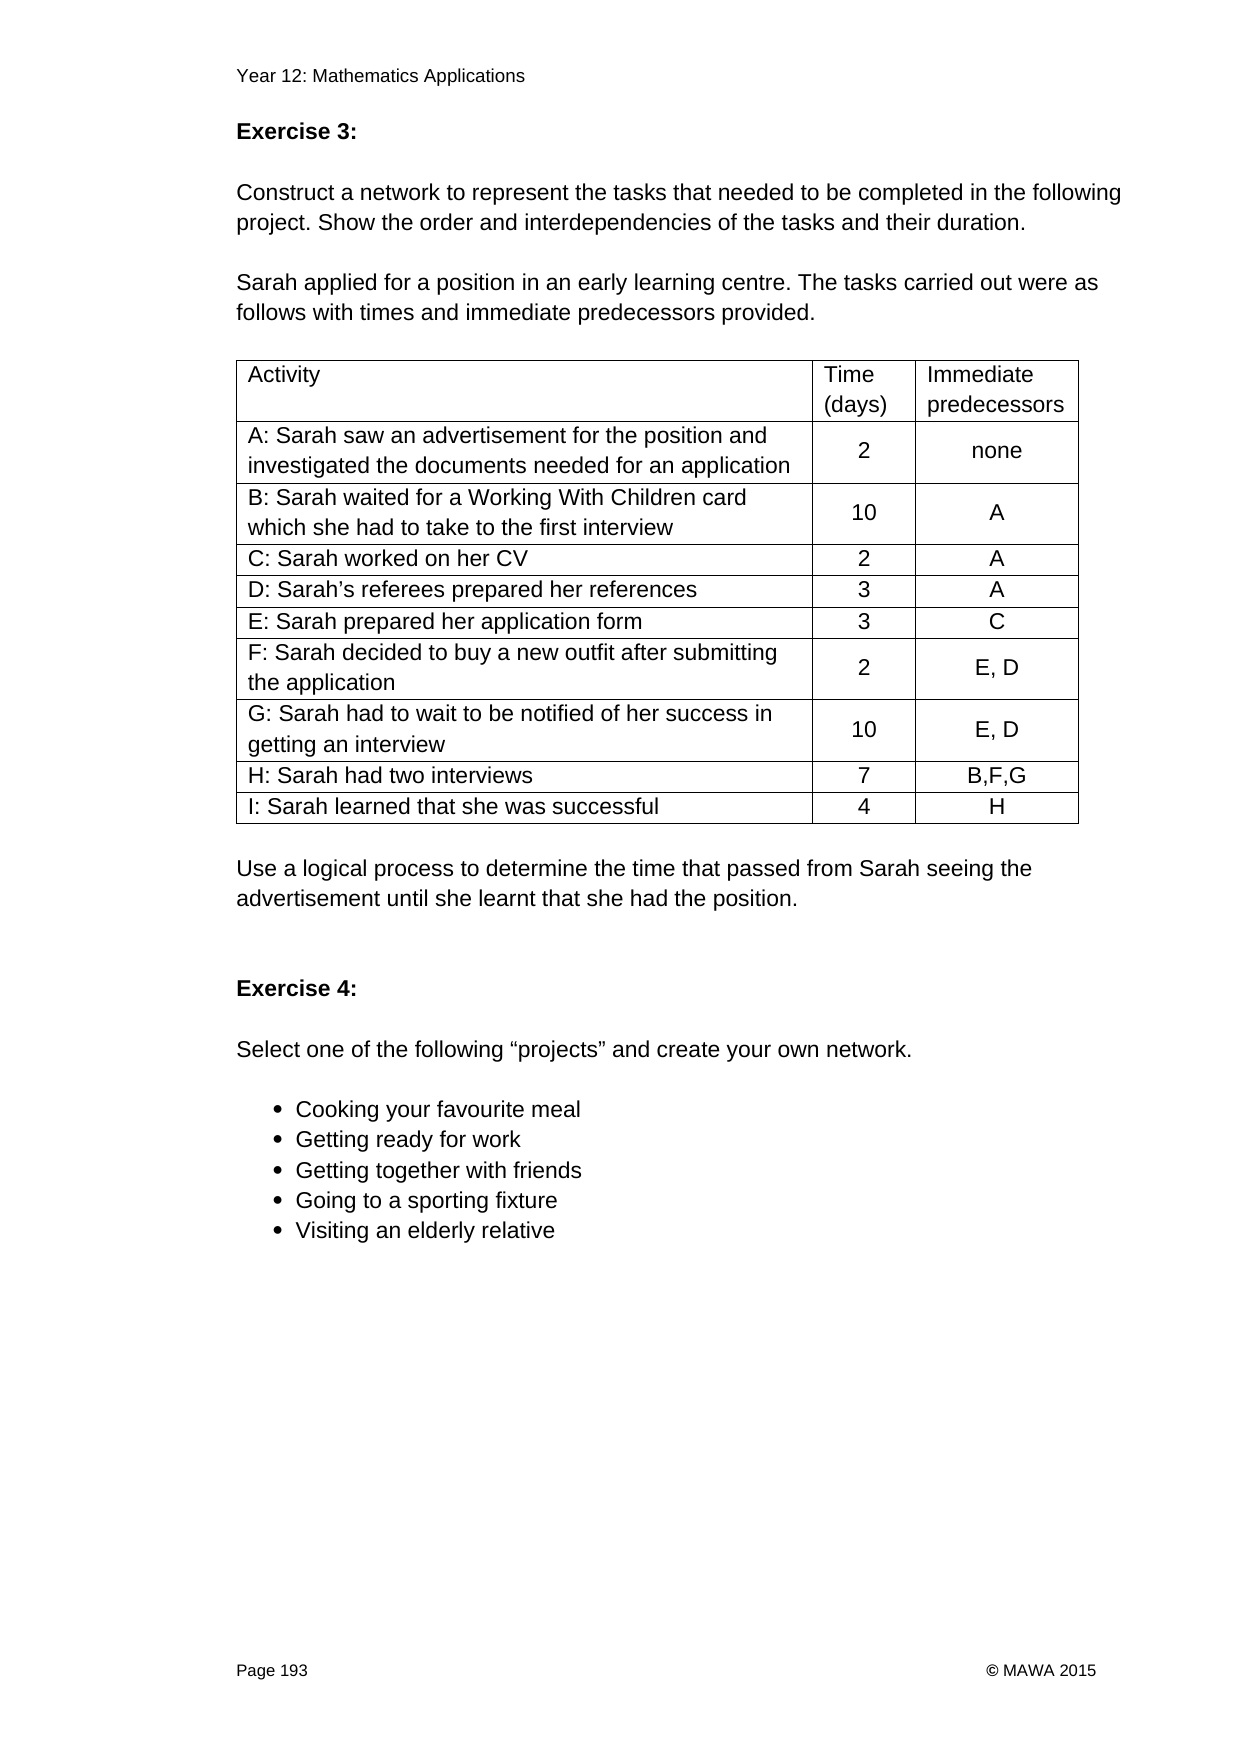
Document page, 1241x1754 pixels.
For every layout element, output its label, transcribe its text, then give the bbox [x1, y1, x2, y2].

list Cooking your favourite meal [274, 1096, 1122, 1123]
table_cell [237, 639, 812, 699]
text Construct a network to represent the tasks that needed to be completed in the following project. Show the order and interdependencies of the tasks and their duration. [236, 178, 1122, 235]
text Select one of the following “projects” and create your own network. [236, 1036, 1122, 1062]
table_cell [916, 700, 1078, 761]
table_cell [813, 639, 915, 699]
text Use a logical process to determine the time that passed from Sarah seeing the advertisement until she learnt that she had the position. [236, 854, 1122, 911]
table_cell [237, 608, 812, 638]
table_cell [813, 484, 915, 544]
text Exercise 3: [236, 118, 1122, 144]
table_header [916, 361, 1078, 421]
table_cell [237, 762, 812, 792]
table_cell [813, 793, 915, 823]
text Exercise 4: [236, 975, 1122, 1002]
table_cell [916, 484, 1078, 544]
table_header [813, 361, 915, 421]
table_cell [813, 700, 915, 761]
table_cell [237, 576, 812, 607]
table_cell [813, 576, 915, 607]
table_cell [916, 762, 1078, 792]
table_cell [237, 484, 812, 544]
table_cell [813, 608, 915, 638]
text Sarah applied for a position in an early learning centre. The tasks carried out were as follows with times and immediate predecessors provided. [236, 269, 1122, 326]
list Visiting an elderly relative [274, 1217, 1122, 1243]
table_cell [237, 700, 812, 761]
list Getting together with friends [274, 1157, 1122, 1183]
list Going to a sporting fixture [274, 1187, 1122, 1213]
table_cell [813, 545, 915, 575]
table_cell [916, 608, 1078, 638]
list Getting ready for work [274, 1126, 1122, 1153]
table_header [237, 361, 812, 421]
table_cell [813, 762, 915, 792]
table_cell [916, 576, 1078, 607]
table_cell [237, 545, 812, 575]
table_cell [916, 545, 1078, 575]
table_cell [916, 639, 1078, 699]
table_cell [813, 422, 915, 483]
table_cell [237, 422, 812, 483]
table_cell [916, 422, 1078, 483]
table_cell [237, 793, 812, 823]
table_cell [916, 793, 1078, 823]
